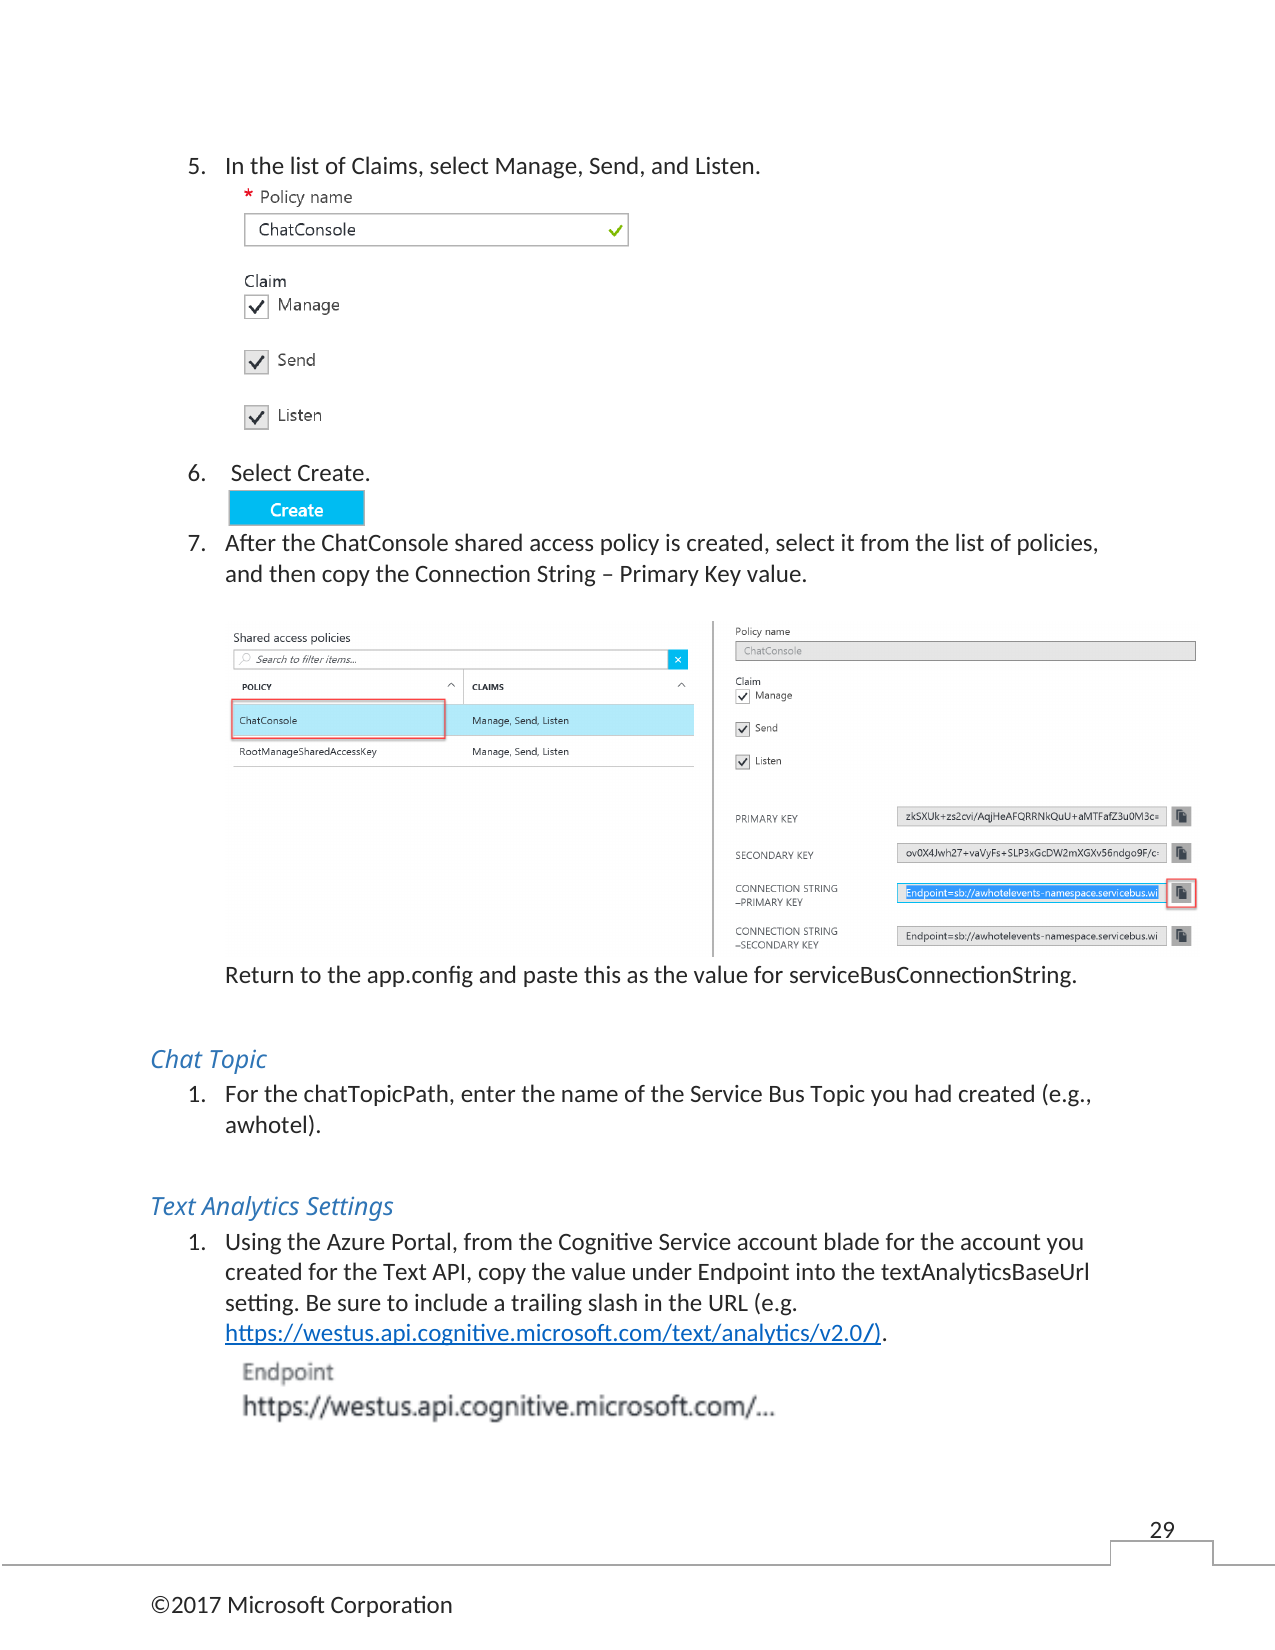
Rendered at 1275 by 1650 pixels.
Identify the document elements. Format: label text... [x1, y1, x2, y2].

list Select Create. [187, 457, 1125, 527]
subtitle Chat Topic [150, 1042, 1125, 1076]
list After the ChatConsole shared access policy is created, select it from the list of policies, and then copy the Connection String – Primary Key value. [187, 527, 1125, 588]
picture [225, 621, 1200, 957]
list Return to the app.config and paste this as the value for serviceBusConnectionString. [225, 959, 1125, 990]
picture [225, 488, 367, 528]
picture [230, 180, 643, 452]
subtitle Text Analytics Settings [150, 1189, 1125, 1223]
list For the chatTopicPath, enter the name of the Service Bus Topic you had created (e.g., awhotel). [187, 1078, 1125, 1139]
picture [225, 1347, 805, 1433]
